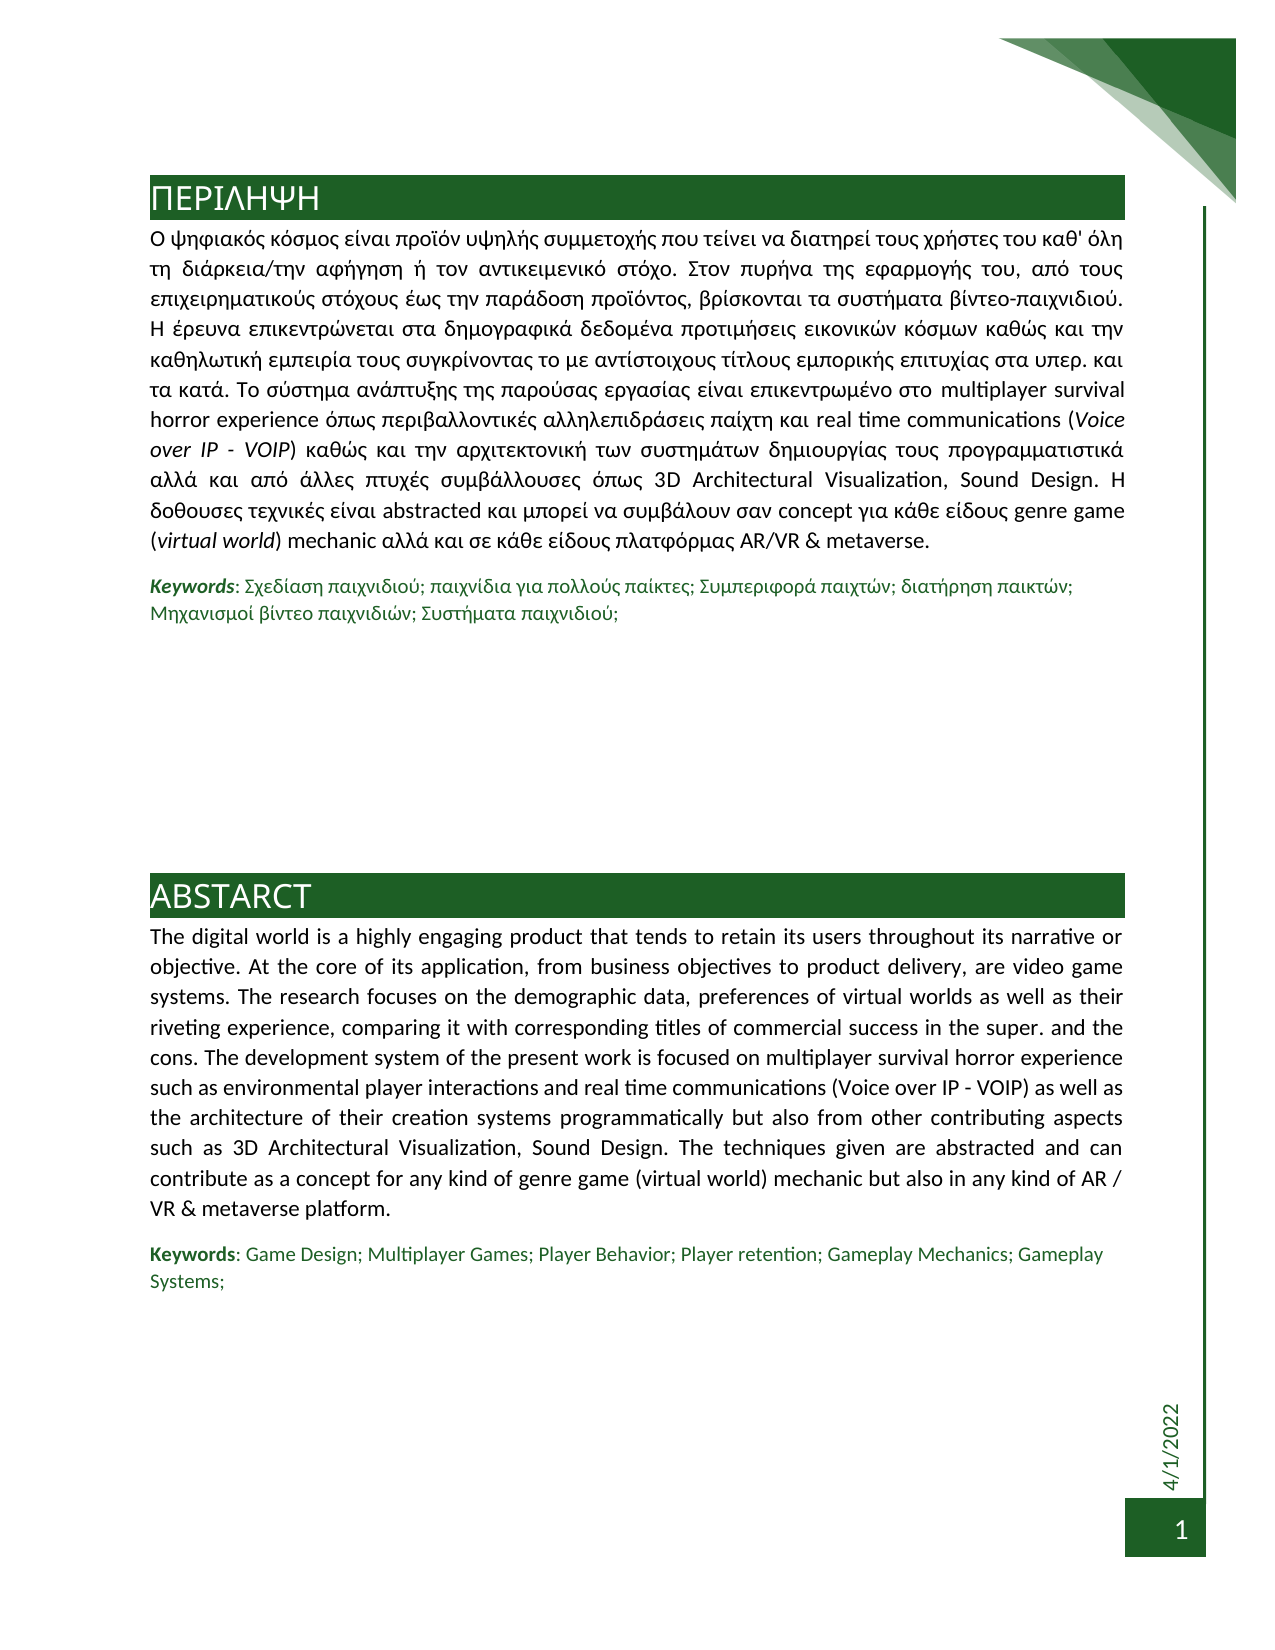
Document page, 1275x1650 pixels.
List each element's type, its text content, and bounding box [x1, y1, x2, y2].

subtitle ΠΕΡΙΛΗΨΗ [150, 175, 1125, 220]
text The digital world is a highly engaging product that tends to retain its users throughout its narrative or objective. At the core of its application, from business objectives to product delivery, are video game systems. The research focuses on the demographic data, preferences of virtual worlds as well as their riveting experience, comparing it with corresponding titles of commercial success in the super. and the cons. The development system of the present work is focused on multiplayer survival horror experience such as environmental player interactions and real time communications (Voice over IP - VOIP) as well as the architecture of their creation systems programmatically but also from other contributing aspects such as 3D Architectural Visualization, Sound Design. The techniques given are abstracted and can contribute as a concept for any kind of genre game (virtual world) mechanic but also in any kind of AR / VR & metaverse platform. [150, 922, 1125, 1222]
text Keywords: Σχεδίαση παιχνιδιού; παιχνίδια για πολλούς παίκτες; Συμπεριφορά παιχτών; διατήρηση παικτών; Μηχανισμοί βίντεο παιχνιδιών; Συστήματα παιχνιδιού; [150, 573, 1125, 626]
picture [997, 38, 1236, 204]
text Keywords: Game Design; Multiplayer Games; Player Behavior; Player retention; Gameplay Mechanics; Gameplay Systems; [150, 1241, 1125, 1293]
subtitle ABSTARCT [150, 873, 1125, 918]
text Ο ψηφιακός κόσμος είναι προϊόν υψηλής συμμετοχής που τείνει να διατηρεί τους χρήστες του καθ' όλη τη διάρκεια/την αφήγηση ή τον αντικειμενικό στόχο. Στον πυρήνα της εφαρμογής του, από τους επιχειρηματικούς στόχους έως την παράδοση προϊόντος, βρίσκονται τα συστήματα βίντεο-παιχνιδιού. Η έρευνα επικεντρώνεται στα δημογραφικά δεδομένα προτιμήσεις εικονικών κόσμων καθώς και την καθηλωτική εμπειρία τους συγκρίνοντας το με αντίστοιχους τίτλους εμπορικής επιτυχίας στα υπερ. και τα κατά. Το σύστημα ανάπτυξης της παρούσας εργασίας είναι επικεντρωμένο στο multiplayer survival horror experience όπως περιβαλλοντικές αλληλεπιδράσεις παίχτη και real time communications (Voice over IP - VOIP) καθώς και την αρχιτεκτονική των συστημάτων δημιουργίας τους προγραμματιστικά αλλά και από άλλες πτυχές συμβάλλουσες όπως 3D Architectural Visualization, Sound Design. Η δοθουσες τεχνικές είναι abstracted και μπορεί να συμβάλουν σαν concept για κάθε είδους genre game (virtual world) mechanic αλλά και σε κάθε είδους πλατφόρμας AR/VR & metaverse. [150, 224, 1125, 554]
